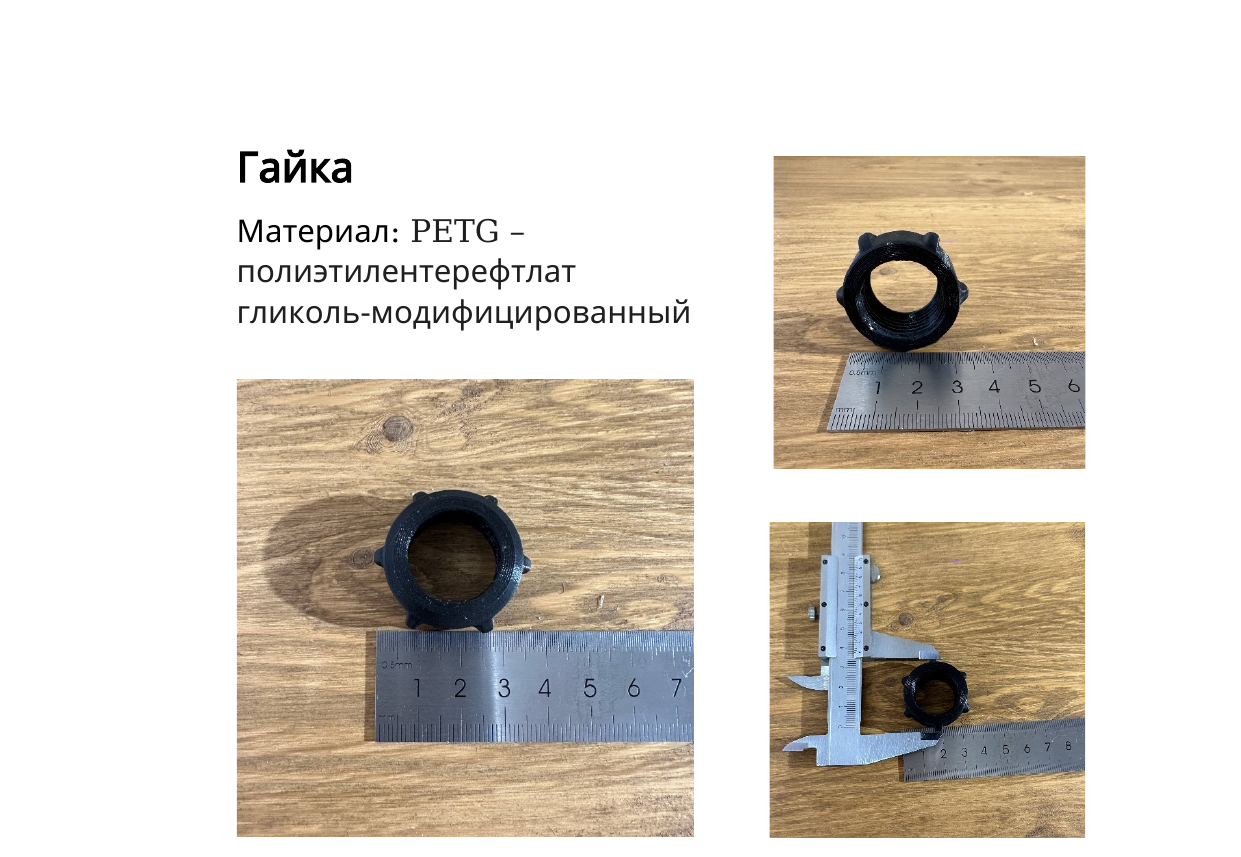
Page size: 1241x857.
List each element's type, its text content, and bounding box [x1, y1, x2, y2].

picture [773, 191, 1086, 469]
picture [769, 522, 1086, 838]
picture [236, 379, 694, 837]
text Материал: PETG – полиэтилентерефтлат гликоль-модифицированный [236, 211, 694, 329]
text Гайка [236, 141, 1166, 191]
